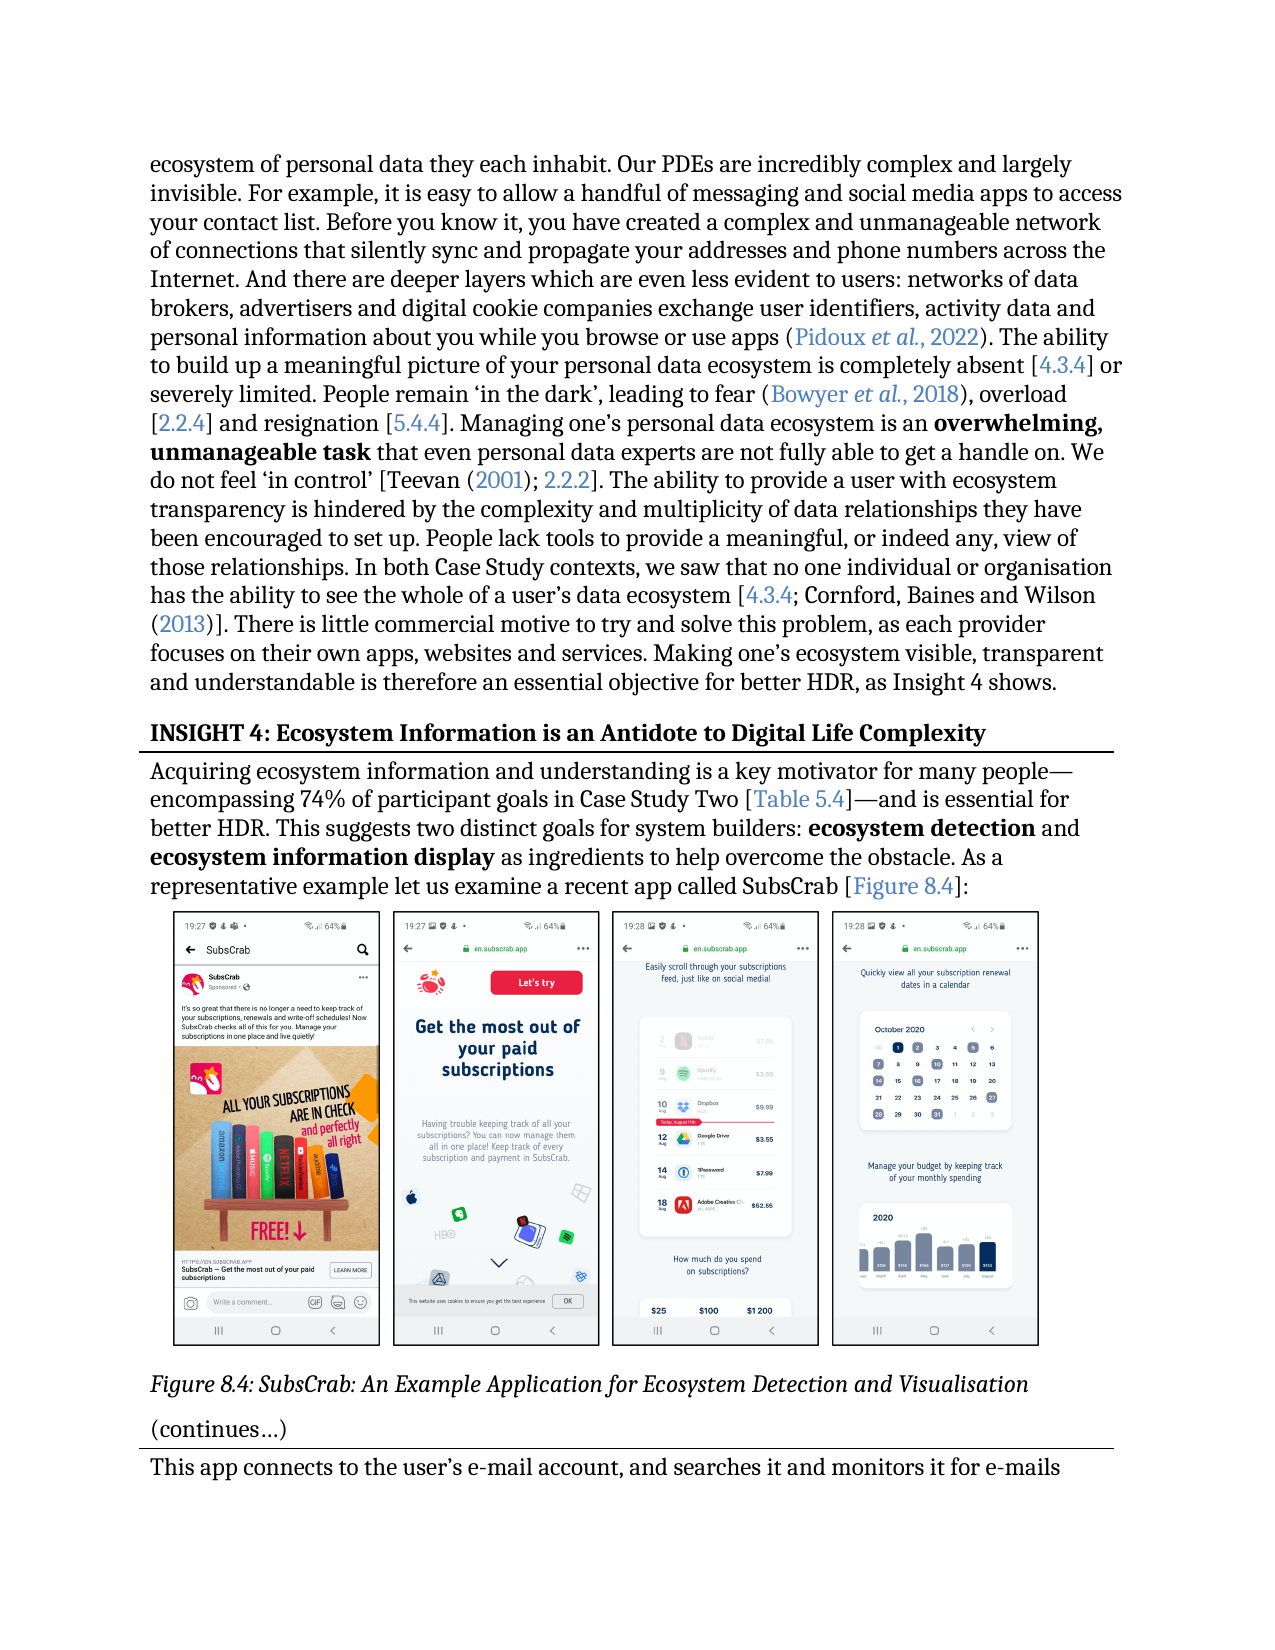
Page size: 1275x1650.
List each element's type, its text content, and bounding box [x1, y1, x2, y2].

table_header (continues…) [139, 1411, 1114, 1448]
table_header INSIGHT 4: Ecosystem Information is an Antidote to Digital Life Complexity [139, 715, 1114, 751]
picture [168, 904, 1044, 1350]
table_cell Acquiring ecosystem information and understanding is a key motivator for many people—encompassing 74% of participant goals in Case Study Two [Table 5.4]—and is essential for better HDR. This suggests two distinct goals for system builders: ecosystem detection and ecosystem information display as ingredients to help overcome the obstacle. As a representative example let us examine a recent app called SubsCrab [Figure 8.4]: [139, 753, 1114, 904]
text Figure 8.4: SubsCrab: An Example Application for Ecosystem Detection and Visualisation [150, 1370, 1125, 1399]
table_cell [139, 1449, 1114, 1482]
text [150, 150, 1125, 696]
